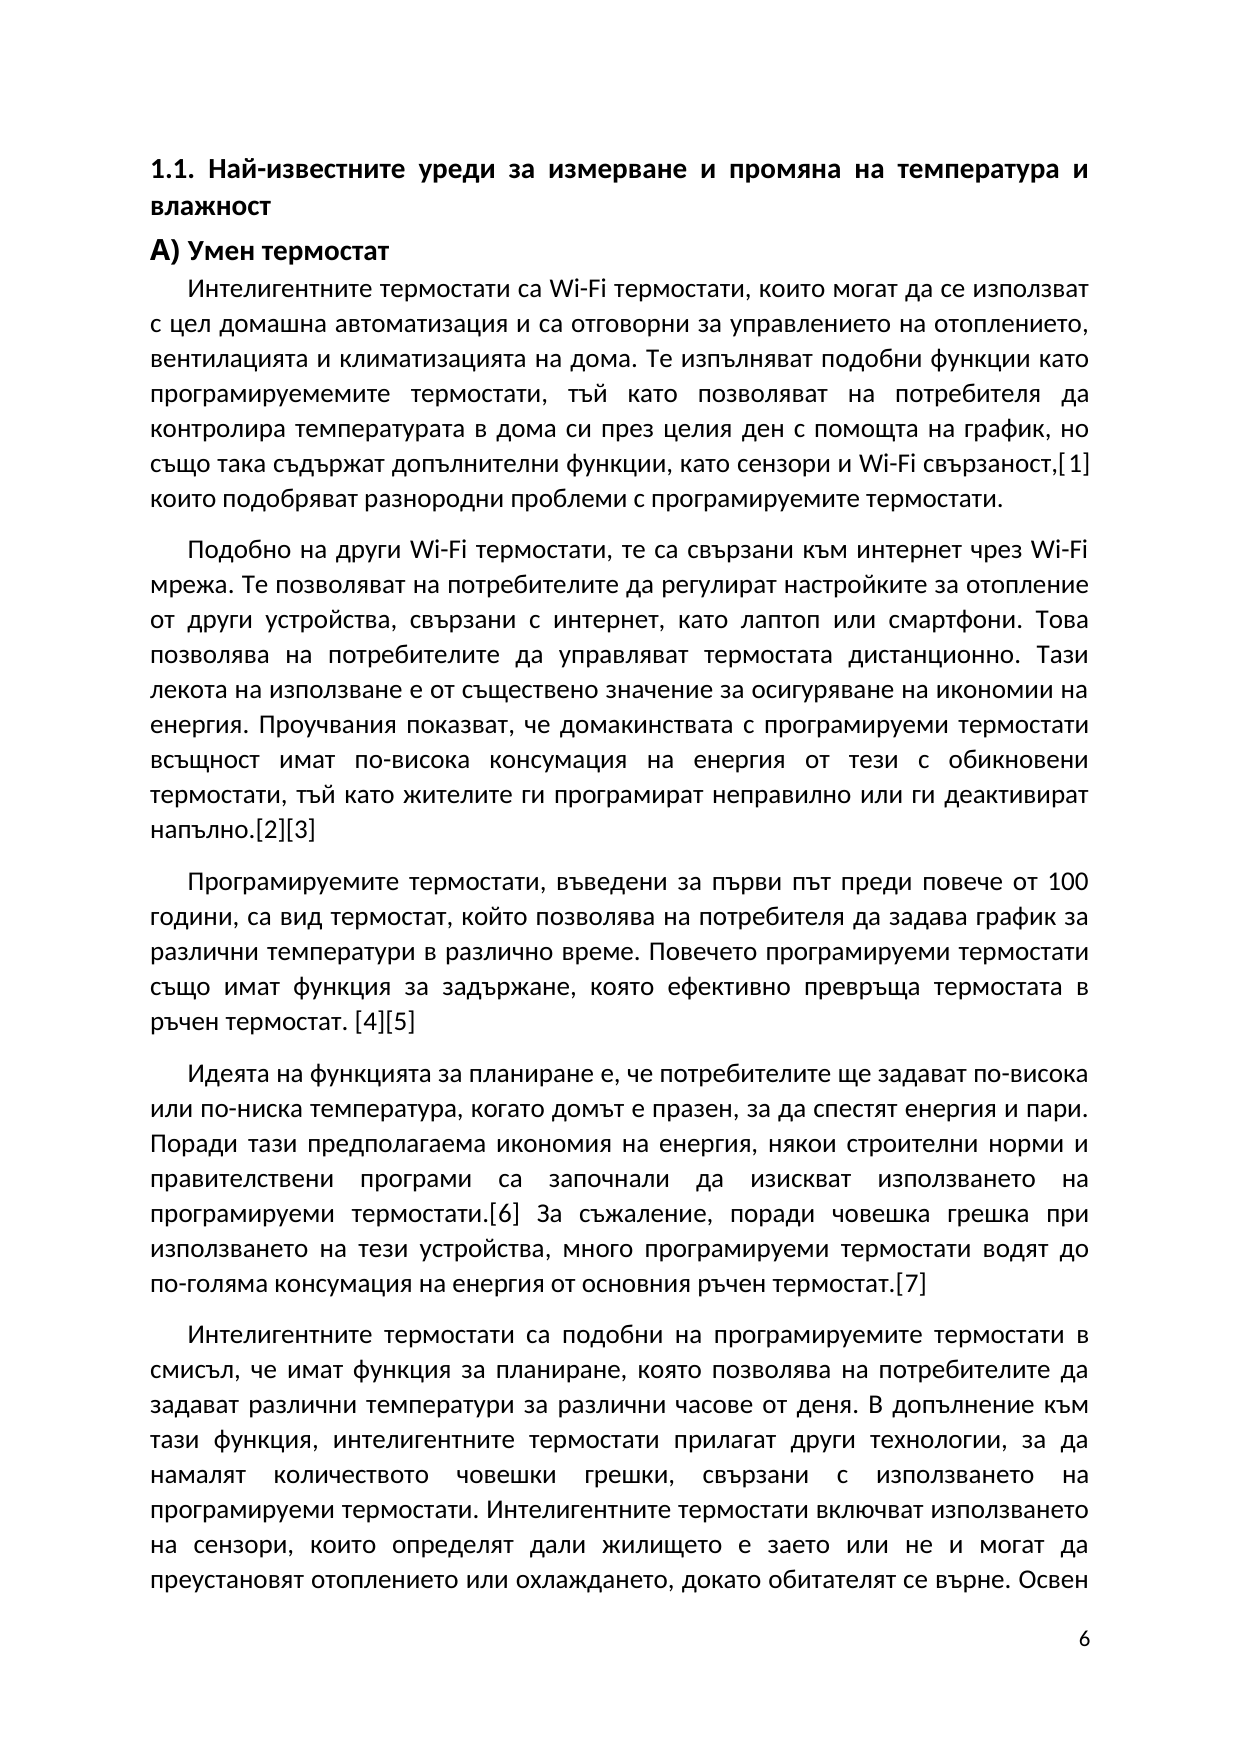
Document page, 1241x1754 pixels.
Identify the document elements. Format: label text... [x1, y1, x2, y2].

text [150, 1318, 1090, 1596]
text Идеята на функцията за планиране е, че потребителите ще задават по-висока или по-ниска температура, когато домът е празен, за да спестят енергия и пари. Поради тази предполагаема икономия на енергия, някои строителни норми и правителствени програми са започнали да изискват използването на програмируеми термостати.[6] За съжаление, поради човешка грешка при използването на тези устройства, много програмируеми термостати водят до по-голяма консумация на енергия от основния ръчен термостат.[7] [150, 1056, 1090, 1299]
text Подобно на други Wi-Fi термостати, те са свързани към интернет чрез Wi-Fi мрежа. Те позволяват на потребителите да регулират настройките за отопление от други устройства, свързани с интернет, като лаптоп или смартфони. Това позволява на потребителите да управляват термостата дистанционно. Тази лекота на използване е от съществено значение за осигуряване на икономии на енергия. Проучвания показват, че домакинствата с програмируеми термостати всъщност имат по-висока консумация на енергия от тези с обикновени термостати, тъй като жителите ги програмират неправилно или ги деактивират напълно.[2][3] [150, 533, 1090, 846]
subtitle 1.1. Най-известните уреди за измерване и промяна на температура и влажност [150, 150, 1090, 223]
text Програмируемите термостати, въведени за първи път преди повече от 100 години, са вид термостат, който позволява на потребителя да задава график за различни температури в различно време. Повечето програмируеми термостати също имат функция за задържане, която ефективно превръща термостата в ръчен термостат. [4][5] [150, 864, 1090, 1037]
subtitle А) Умен термостат [150, 229, 1090, 269]
text Интелигентните термостати са Wi-Fi термостати, които могат да се използват с цел домашна автоматизация и са отговорни за управлението на отоплението, вентилацията и климатизацията на дома. Те изпълняват подобни функции като програмируемемите термостати, тъй като позволяват на потребителя да контролира температурата в дома си през целия ден с помощта на график, но също така съдържат допълнителни функции, като сензори и Wi-Fi свързаност,[1] които подобряват разнородни проблеми с програмируемите термостати. [150, 271, 1090, 514]
